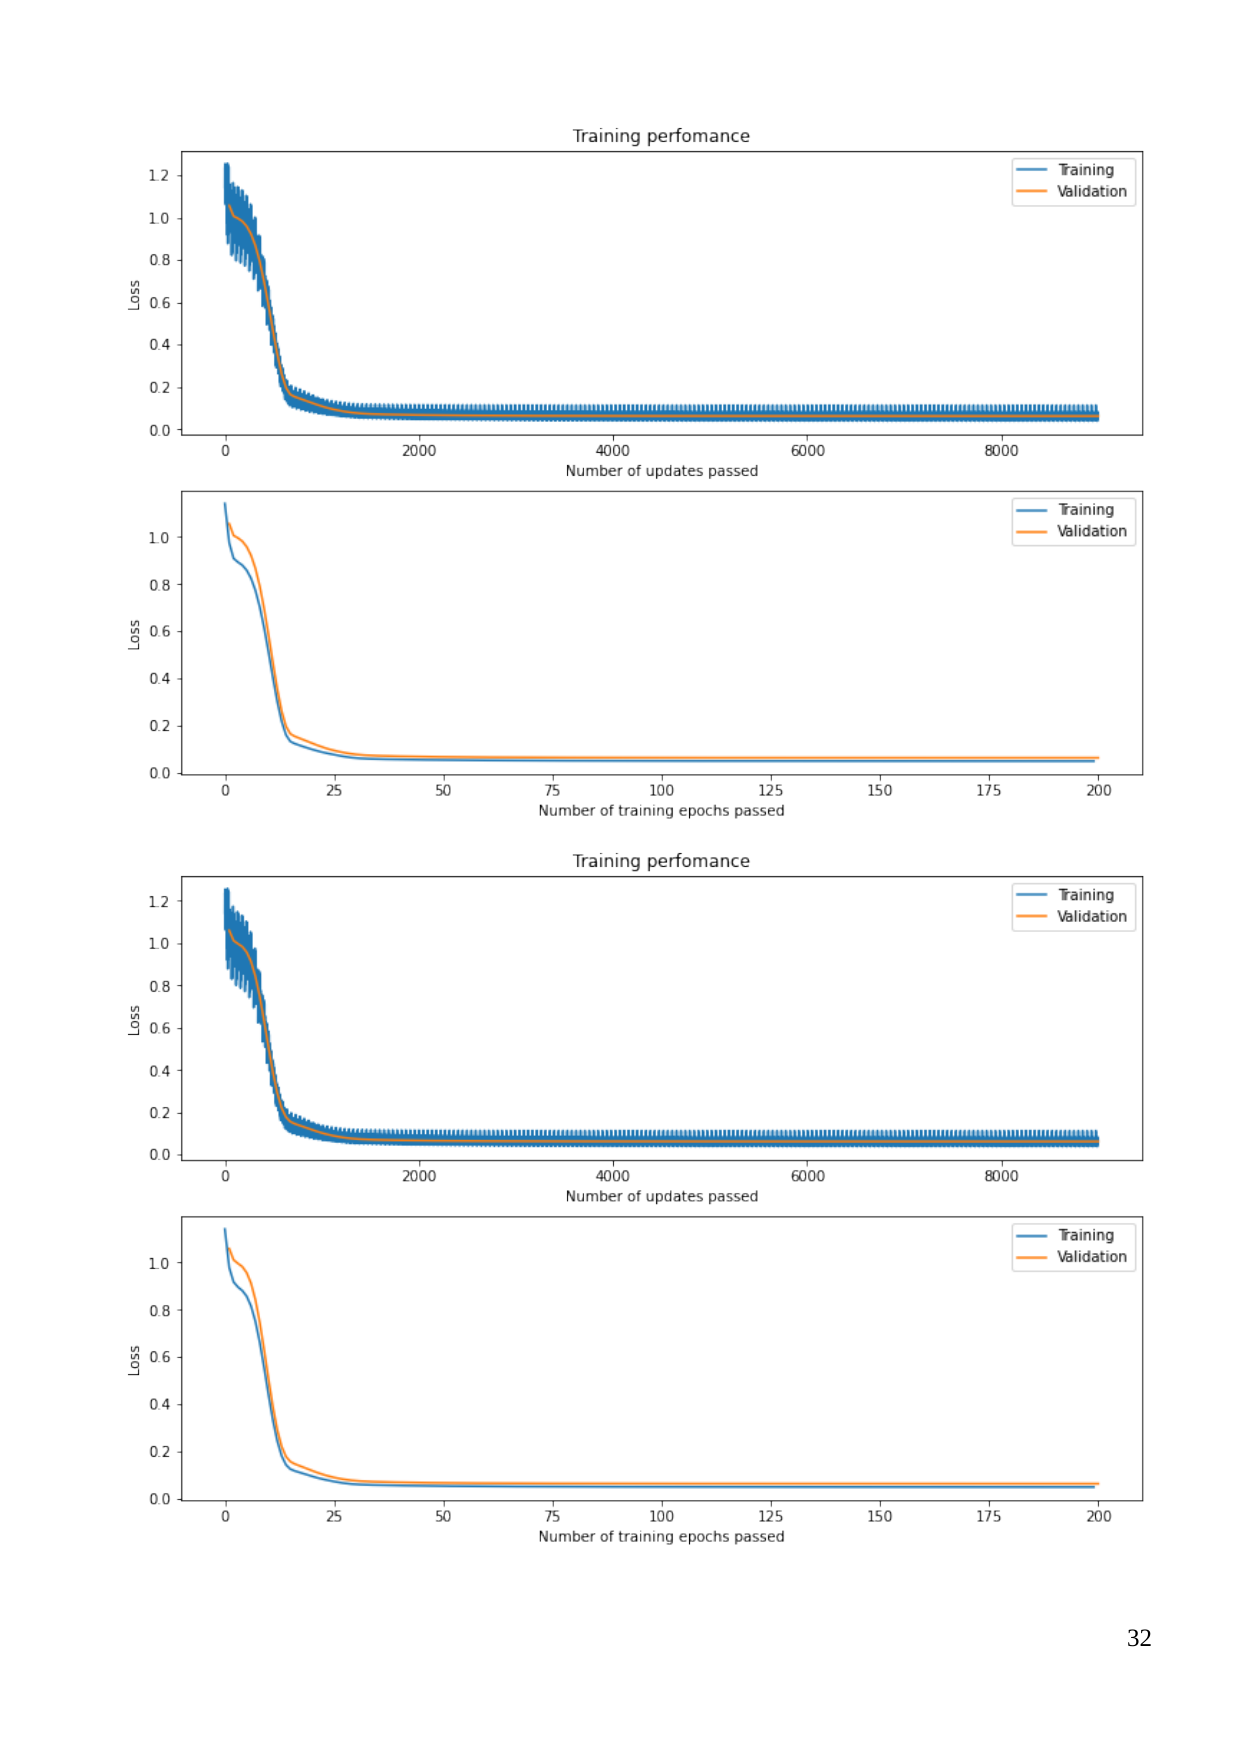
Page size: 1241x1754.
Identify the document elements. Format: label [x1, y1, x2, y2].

picture [118, 118, 1151, 829]
picture [118, 843, 1151, 1555]
